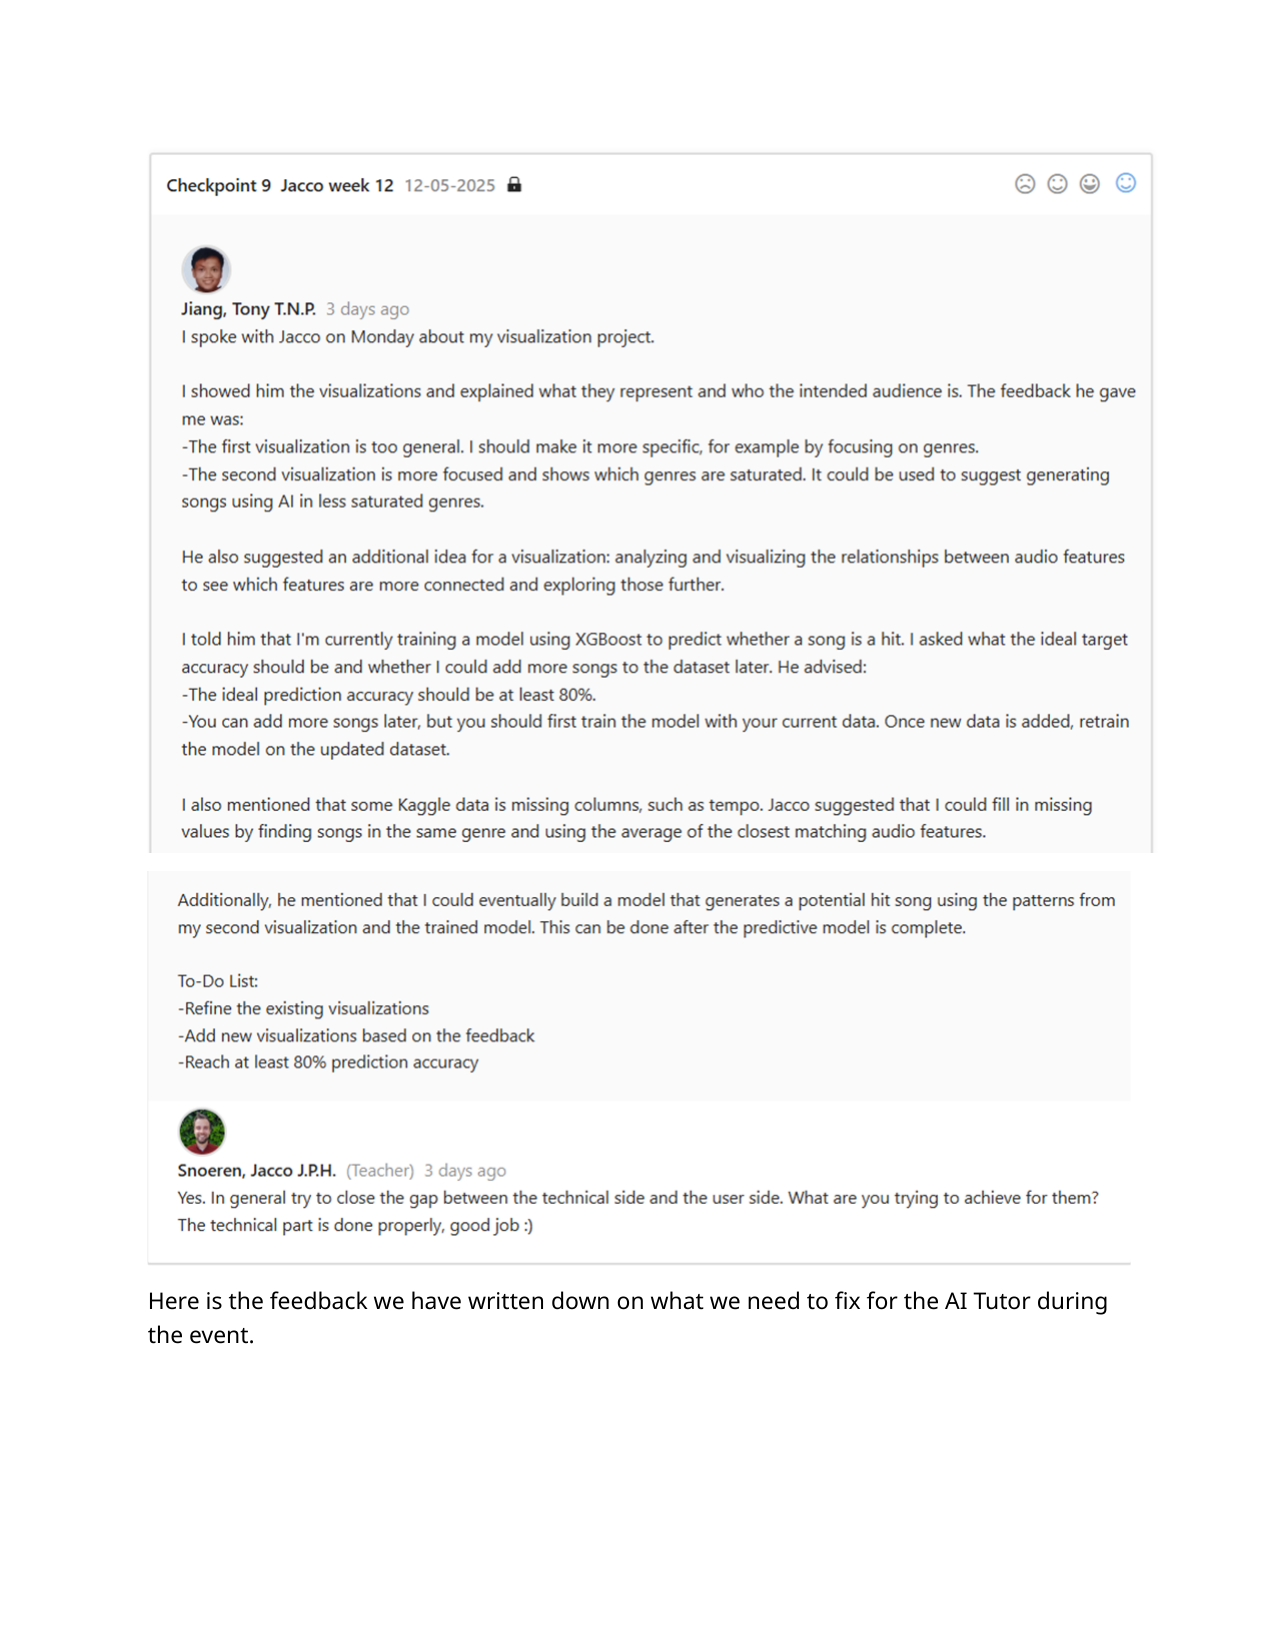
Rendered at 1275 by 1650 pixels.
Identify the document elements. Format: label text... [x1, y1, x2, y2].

picture [147, 147, 1173, 853]
picture [147, 871, 1131, 1266]
text Here is the feedback we have written down on what we need to fix for the AI Tutor during the event. [148, 1285, 1127, 1350]
